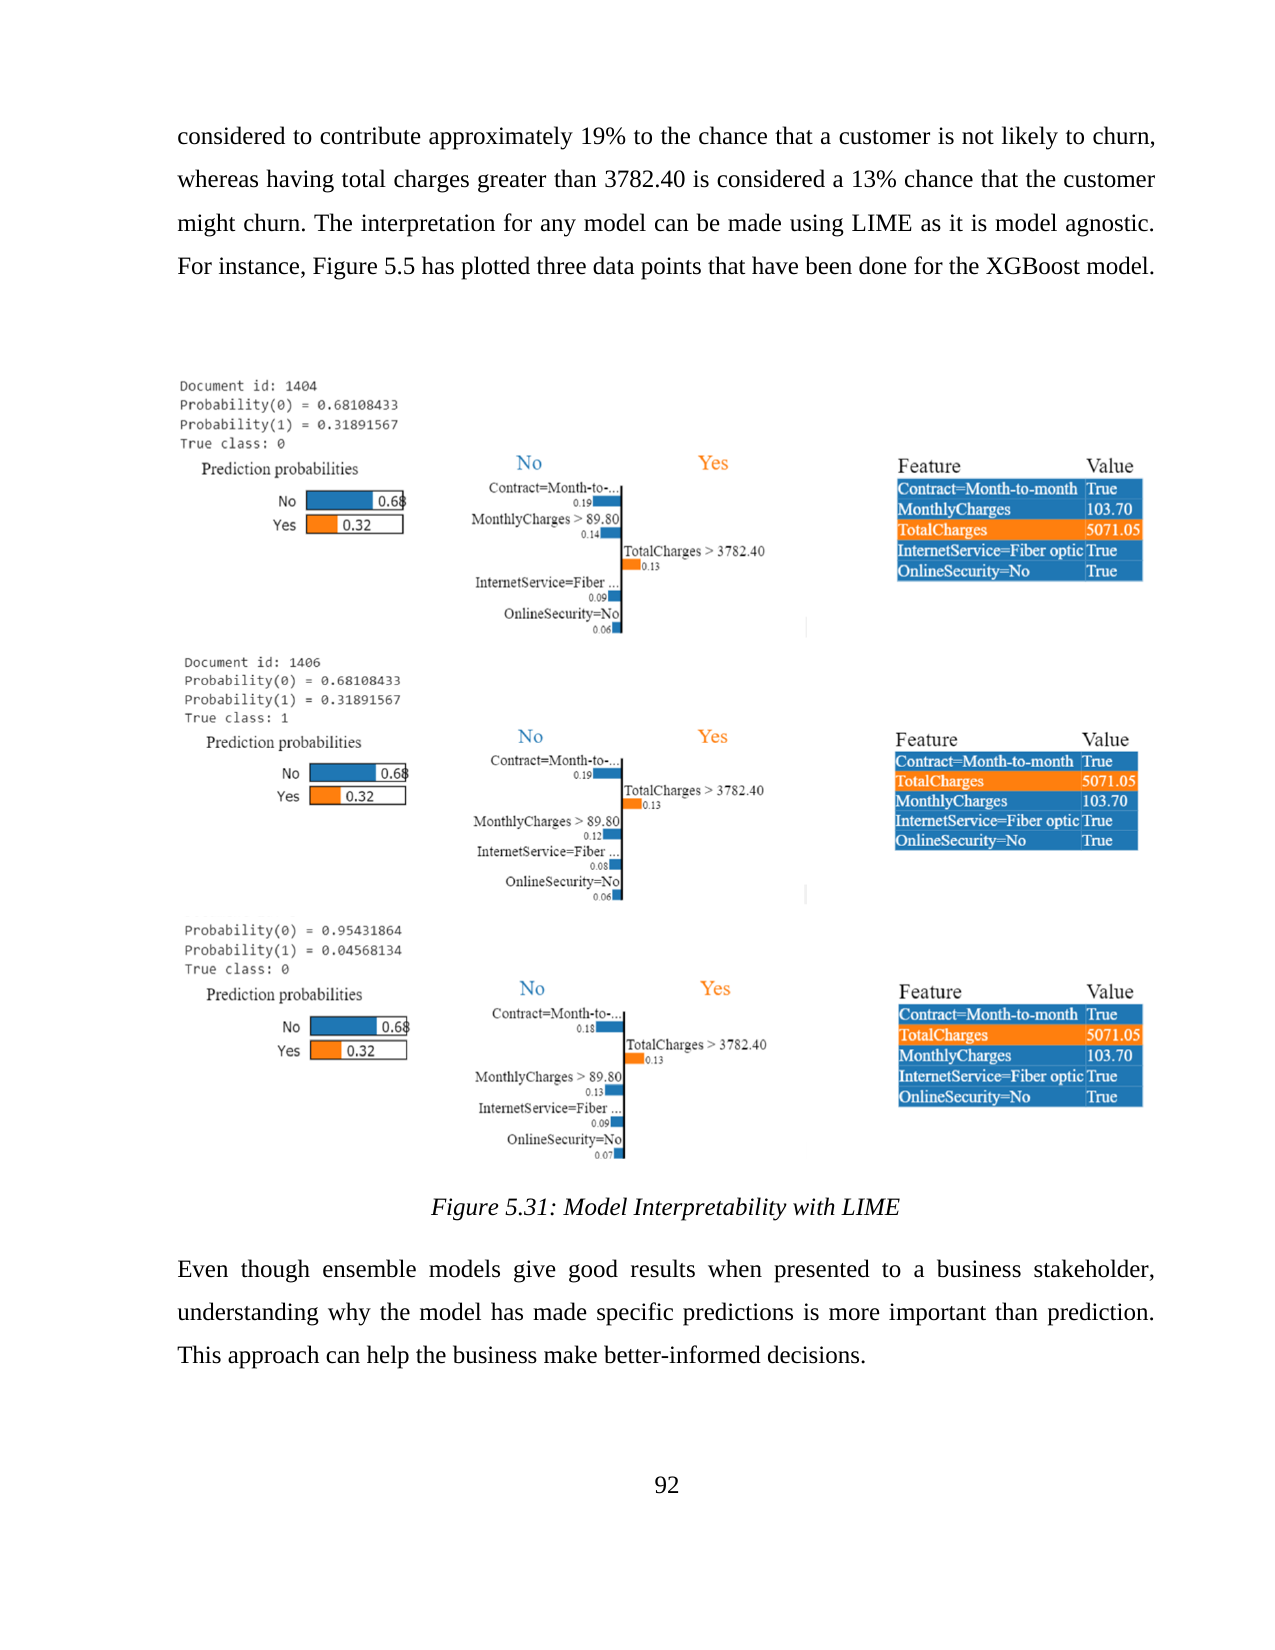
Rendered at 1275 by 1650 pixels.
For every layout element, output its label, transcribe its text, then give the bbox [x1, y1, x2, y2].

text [177, 121, 1156, 279]
picture [177, 374, 1157, 1159]
text Even though ensemble models give good results when presented to a business stakeholder, understanding why the model has made specific predictions is more important than prediction. This approach can help the business make better-informed decisions. [177, 1254, 1156, 1369]
